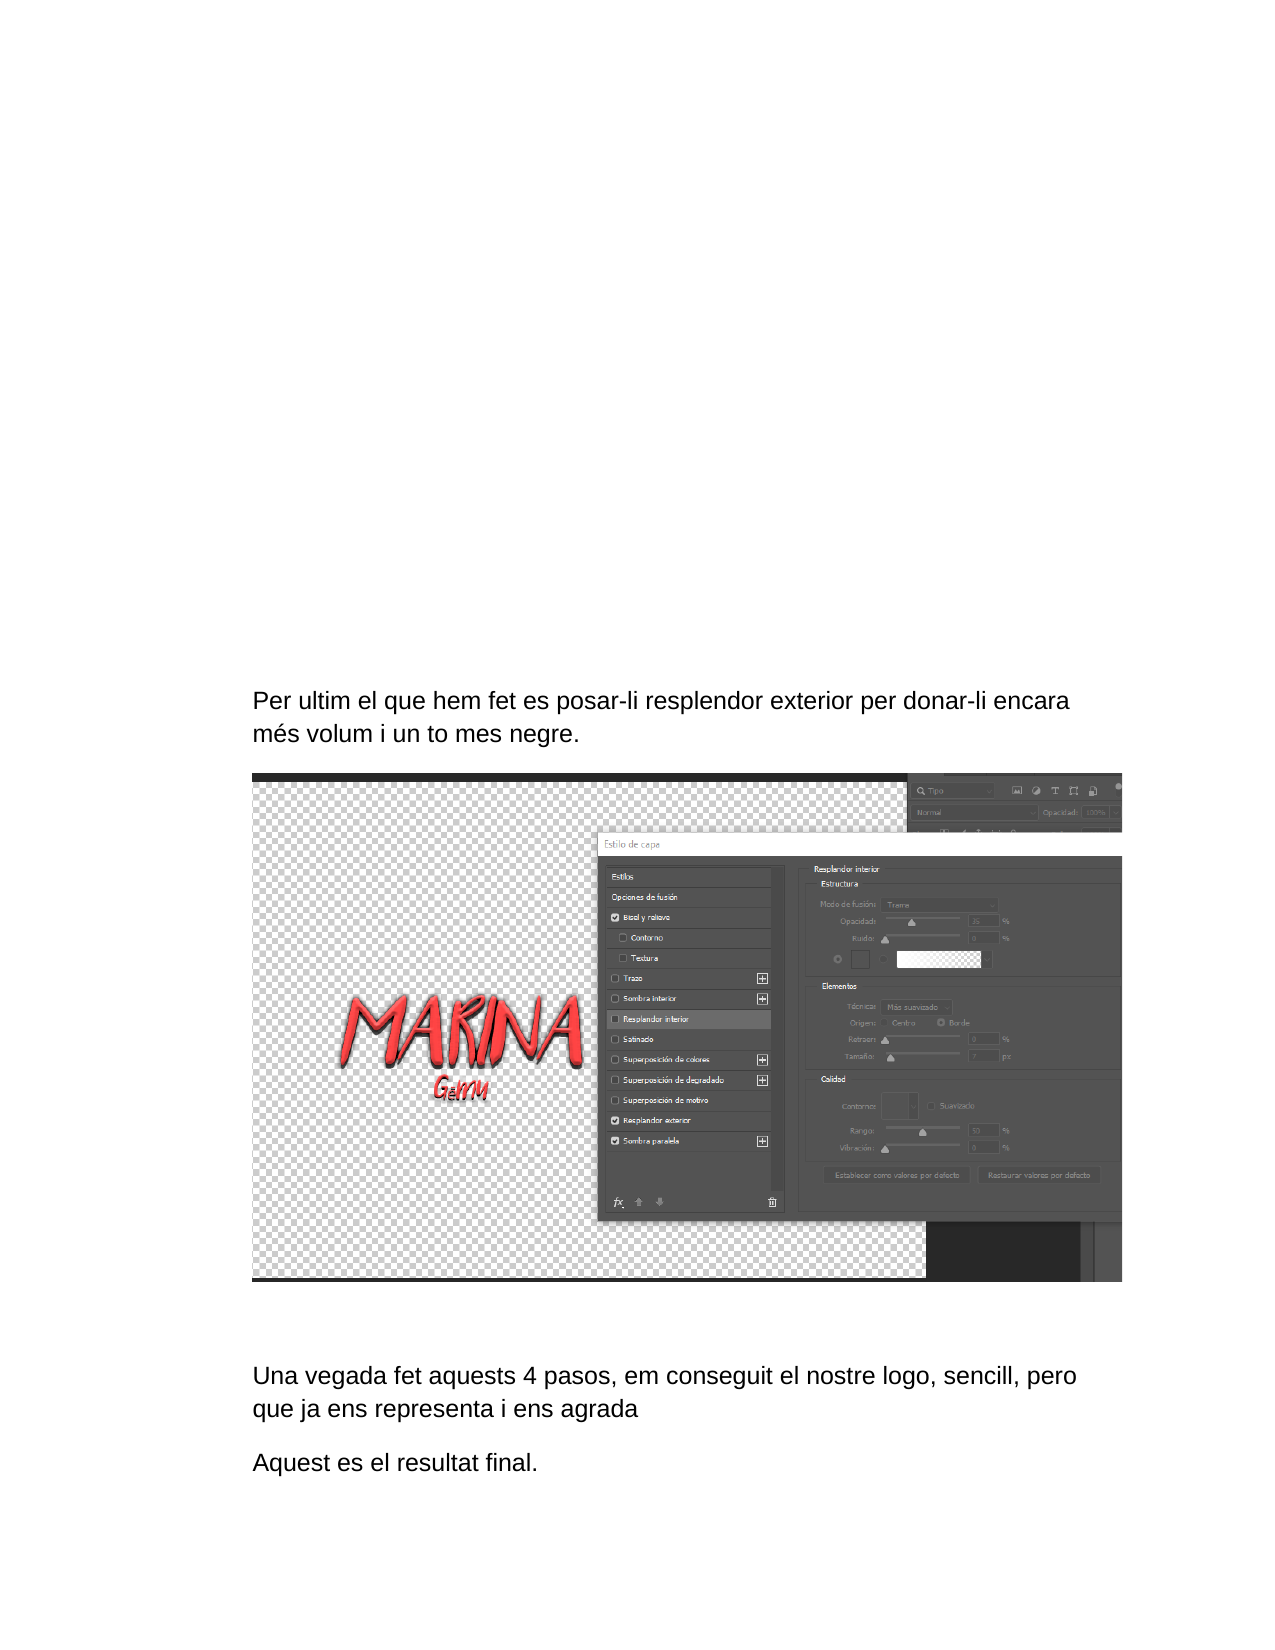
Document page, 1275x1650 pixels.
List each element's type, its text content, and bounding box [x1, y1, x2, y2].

picture [252, 773, 1123, 1282]
text Una vegada fet aquests 4 pasos, em conseguit el nostre logo, sencill, pero que ja ens representa i ens agrada [252, 1361, 1098, 1422]
text Per ultim el que hem fet es posar-li resplendor exterior per donar-li encara més volum i un to mes negre. [252, 686, 1098, 748]
text Aquest es el resultat final. [252, 1447, 1098, 1476]
